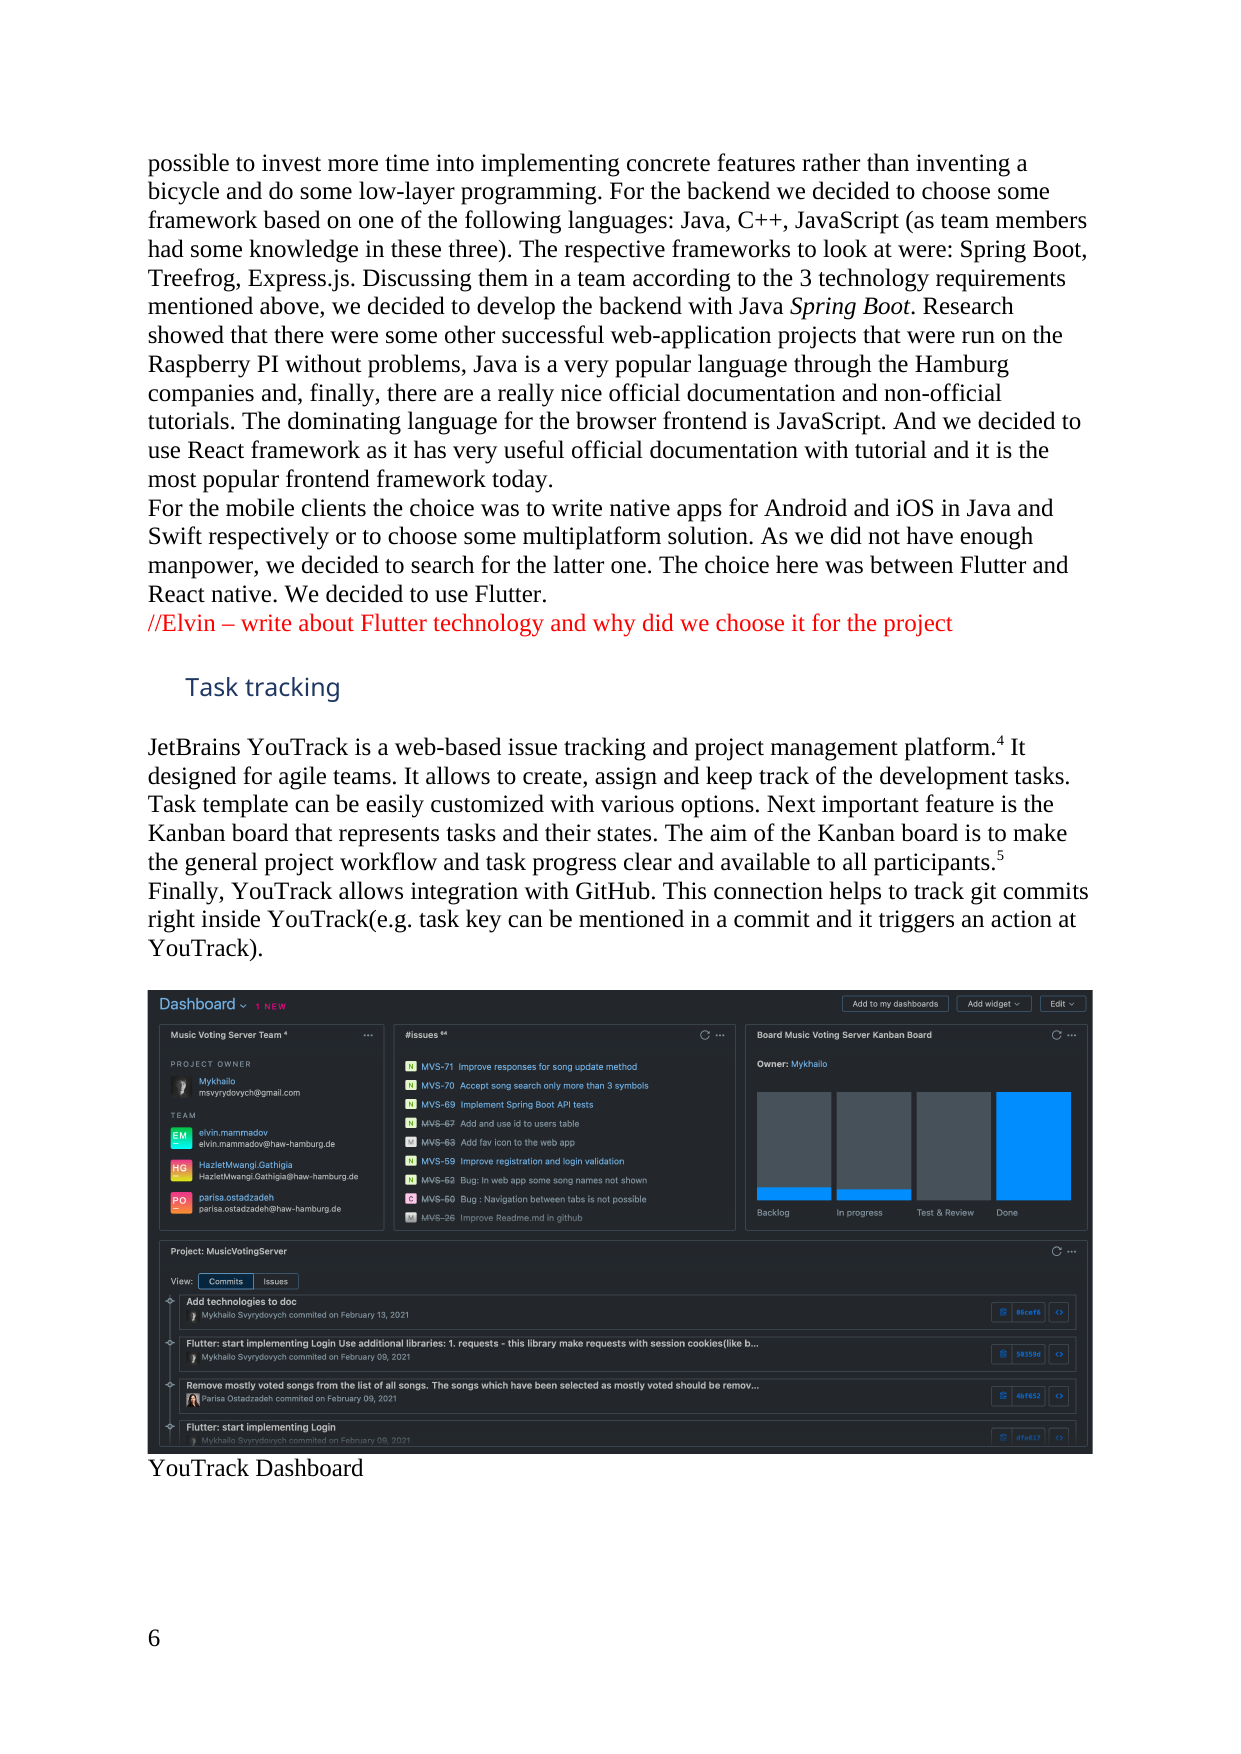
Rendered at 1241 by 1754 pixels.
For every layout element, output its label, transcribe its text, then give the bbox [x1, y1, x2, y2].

text Finally, YouTrack allows integration with GitHub. This connection helps to track git commits right inside YouTrack(e.g. task key can be mentioned in a commit and it triggers an action at YouTrack). [148, 876, 1093, 990]
subtitle Task tracking [148, 669, 1093, 703]
text JetBrains YouTrack is a web-based issue tracking and project management platform. It designed for agile teams. It allows to create, assign and keep track of the development tasks. Task template can be easily customized with various options. Next important feature is the Kanban board that represents tasks and their states. The aim of the Kanban board is to make the general project workflow and task progress clear and available to all participants. [148, 732, 1093, 876]
text YouTrack Dashboard [148, 1454, 1093, 1482]
picture [147, 990, 1093, 1454]
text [148, 148, 1093, 493]
text For the mobile clients the choice was to write native apps for Android and iOS in Java and Swift respectively or to choose some multiplatform solution. As we did not have enough manpower, we decided to search for the latter one. The choice here was between Flutter and React native. We decided to use Flutter. //Elvin – write about Flutter technology and why did we choose it for the project [148, 493, 1093, 636]
